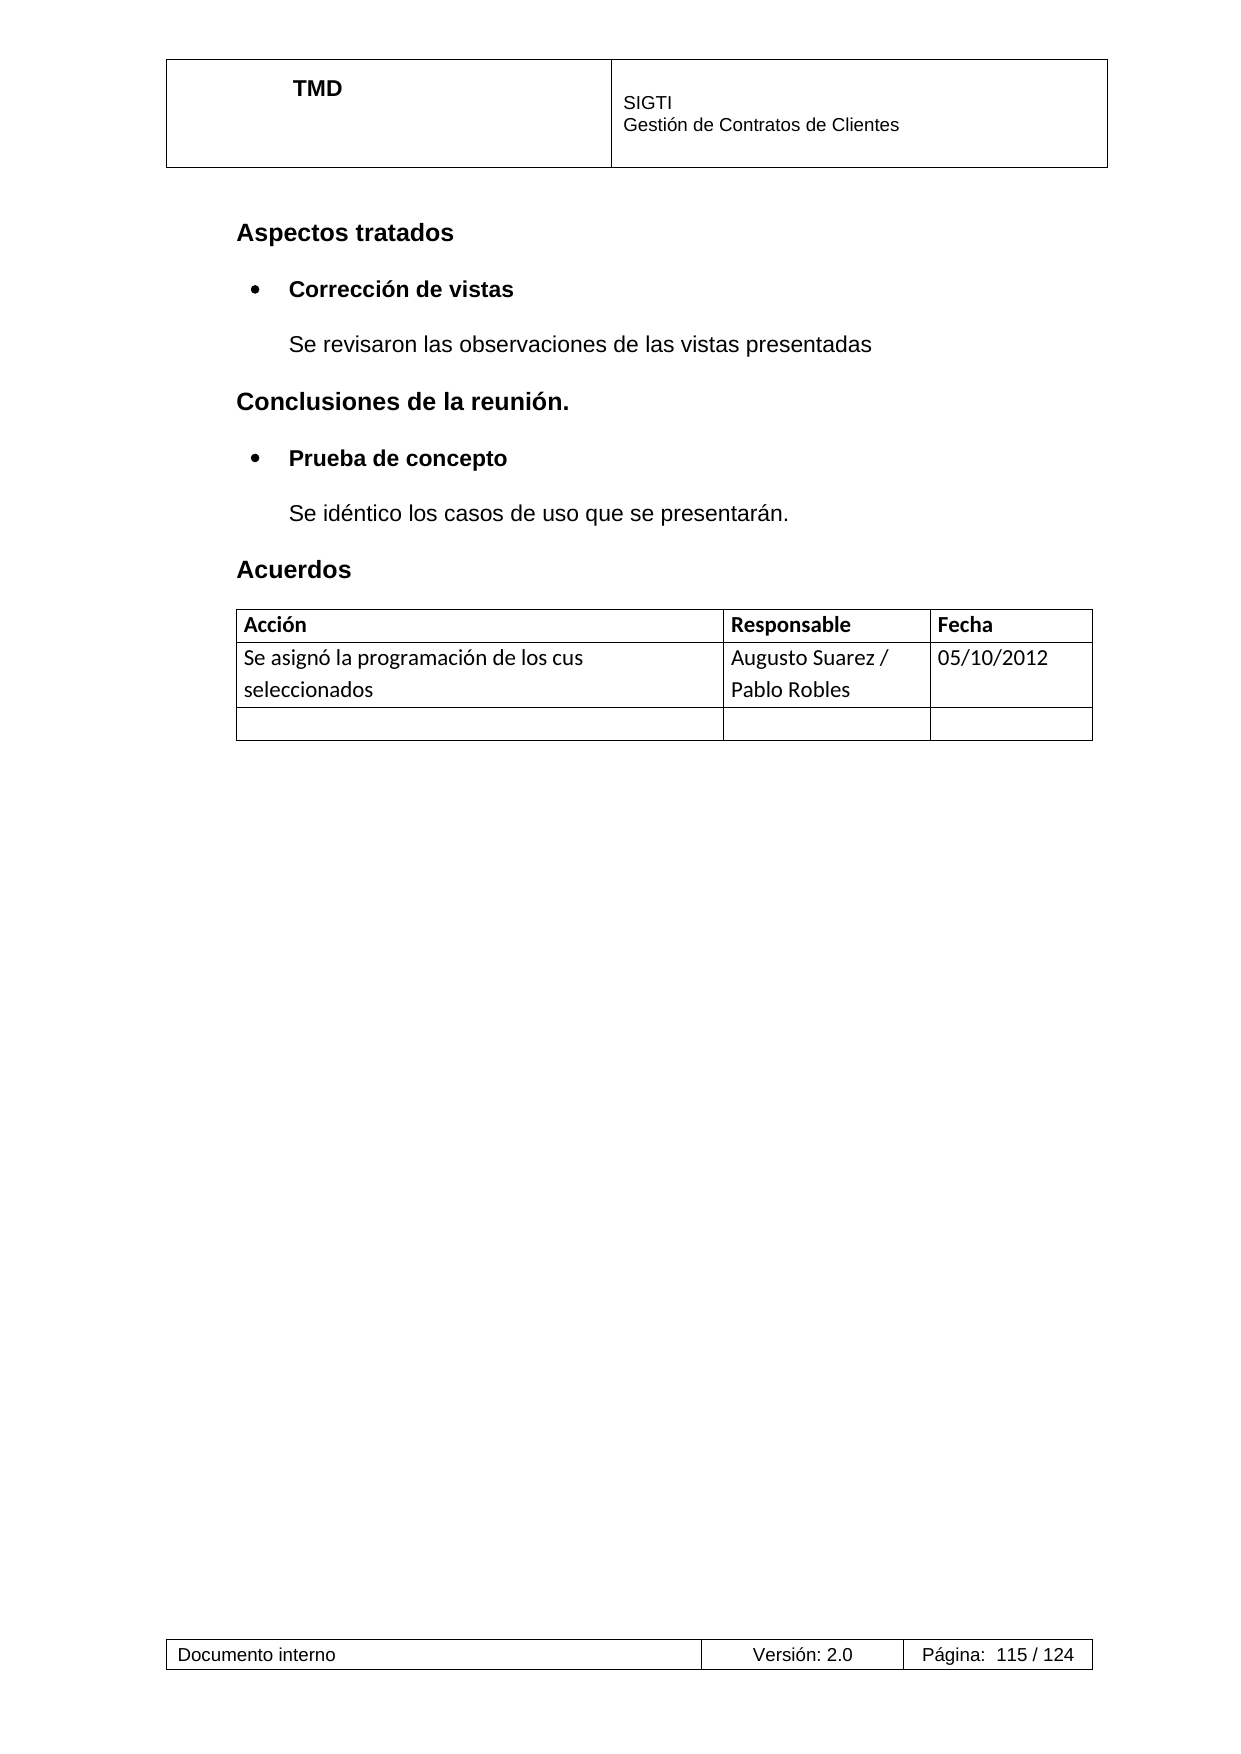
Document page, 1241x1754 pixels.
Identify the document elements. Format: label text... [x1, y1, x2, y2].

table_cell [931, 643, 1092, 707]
list Conclusiones de la reunión. [236, 386, 1092, 415]
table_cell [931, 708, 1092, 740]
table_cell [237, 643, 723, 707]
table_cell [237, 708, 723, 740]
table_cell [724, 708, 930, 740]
list Acuerdos [236, 555, 1092, 584]
list Se idéntico los casos de uso que se presentarán. [288, 500, 1092, 526]
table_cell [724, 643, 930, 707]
list Aspectos tratados [236, 218, 1092, 247]
list Prueba de concepto [251, 444, 1092, 471]
list Corrección de vistas [251, 276, 1092, 302]
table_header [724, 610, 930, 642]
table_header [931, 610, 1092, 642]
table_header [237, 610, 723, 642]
list Se revisaron las observaciones de las vistas presentadas [288, 331, 1092, 358]
